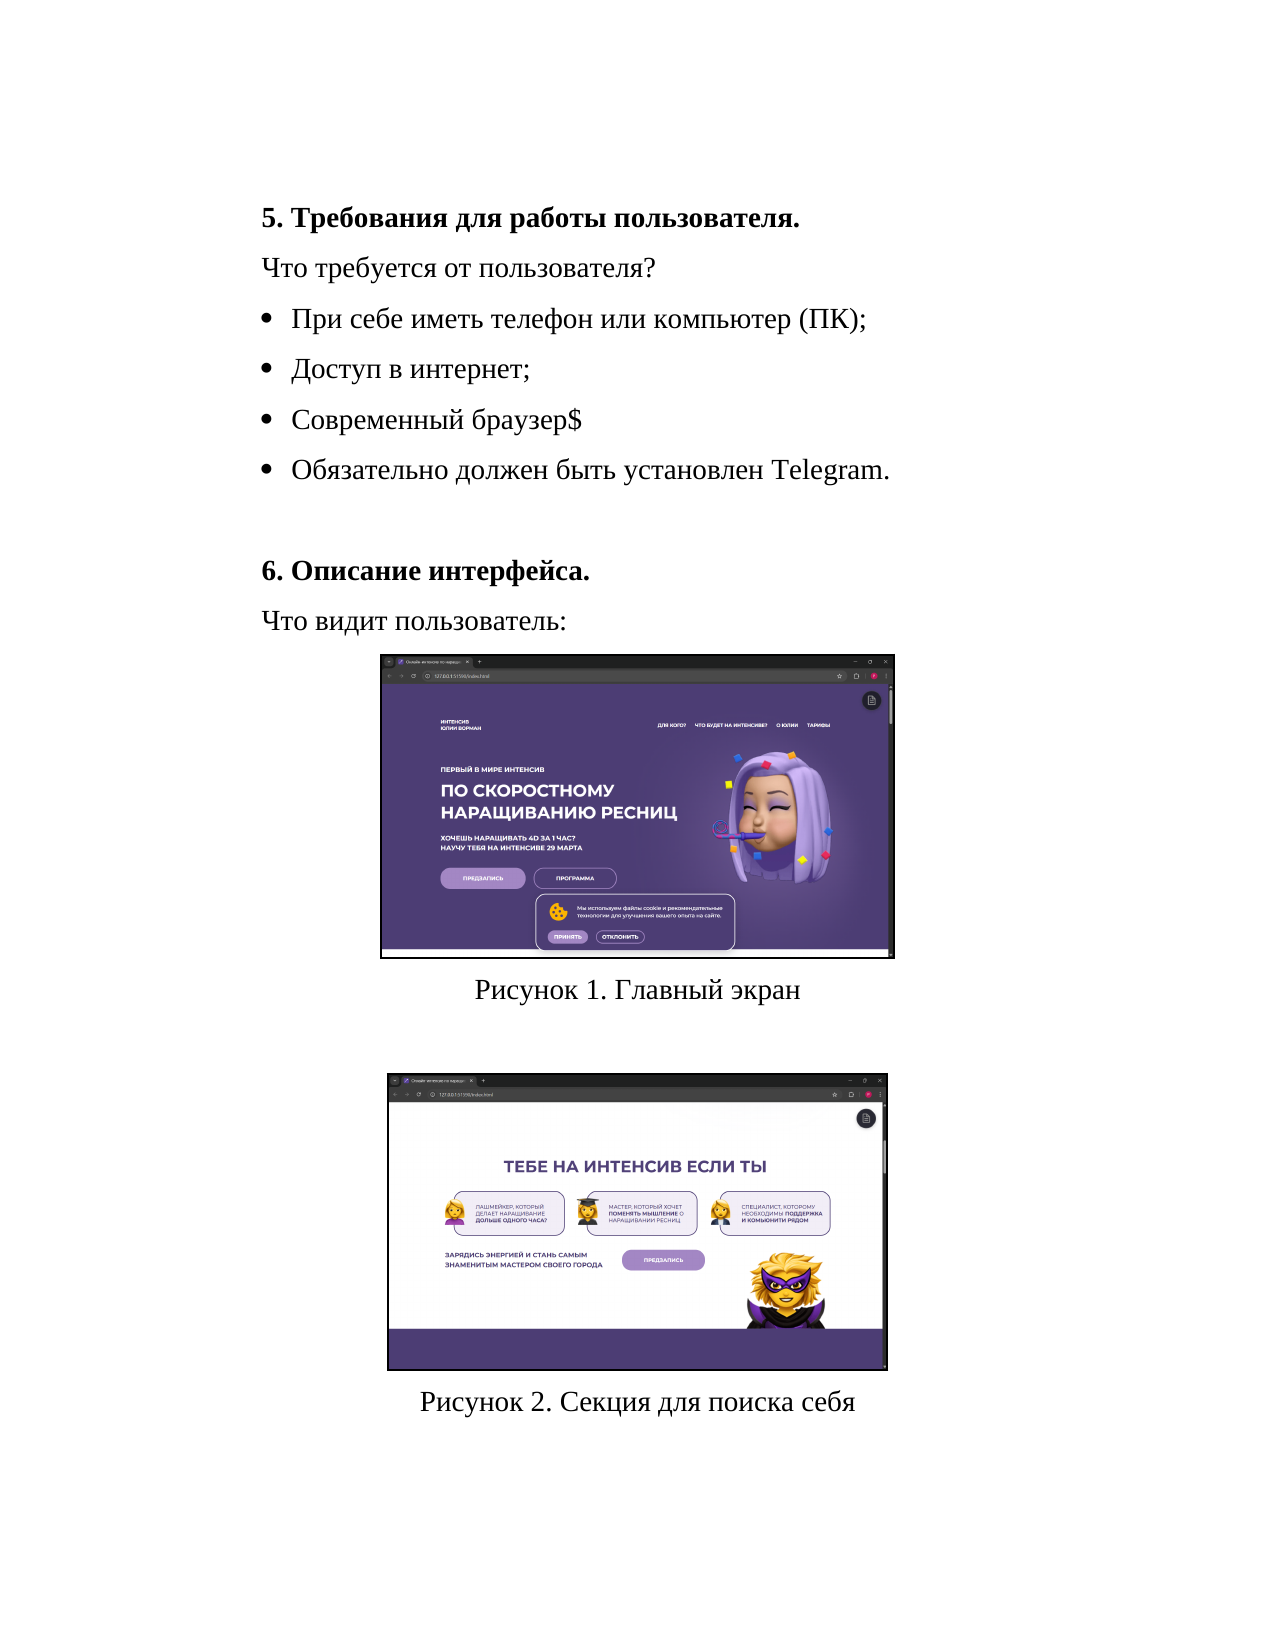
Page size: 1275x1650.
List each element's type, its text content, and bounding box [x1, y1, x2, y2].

subtitle 5. Требования для работы пользователя. [187, 200, 1087, 234]
text Рисунок 1. Главный экран [187, 972, 1087, 1006]
list При себе иметь телефон или компьютер (ПК); [187, 301, 1087, 334]
list Обязательно должен быть установлен Telegram. [187, 452, 1087, 486]
list Доступ в интернет; [187, 351, 1087, 385]
text Рисунок 2. Секция для поиска себя [187, 1384, 1087, 1418]
text Что видит пользователь: [187, 603, 1087, 637]
subtitle 6. Описание интерфейса. [187, 553, 1087, 586]
text Что требуется от пользователя? [187, 251, 1087, 284]
list Современный браузер$ [187, 402, 1087, 435]
picture [382, 656, 893, 957]
picture [389, 1075, 886, 1369]
